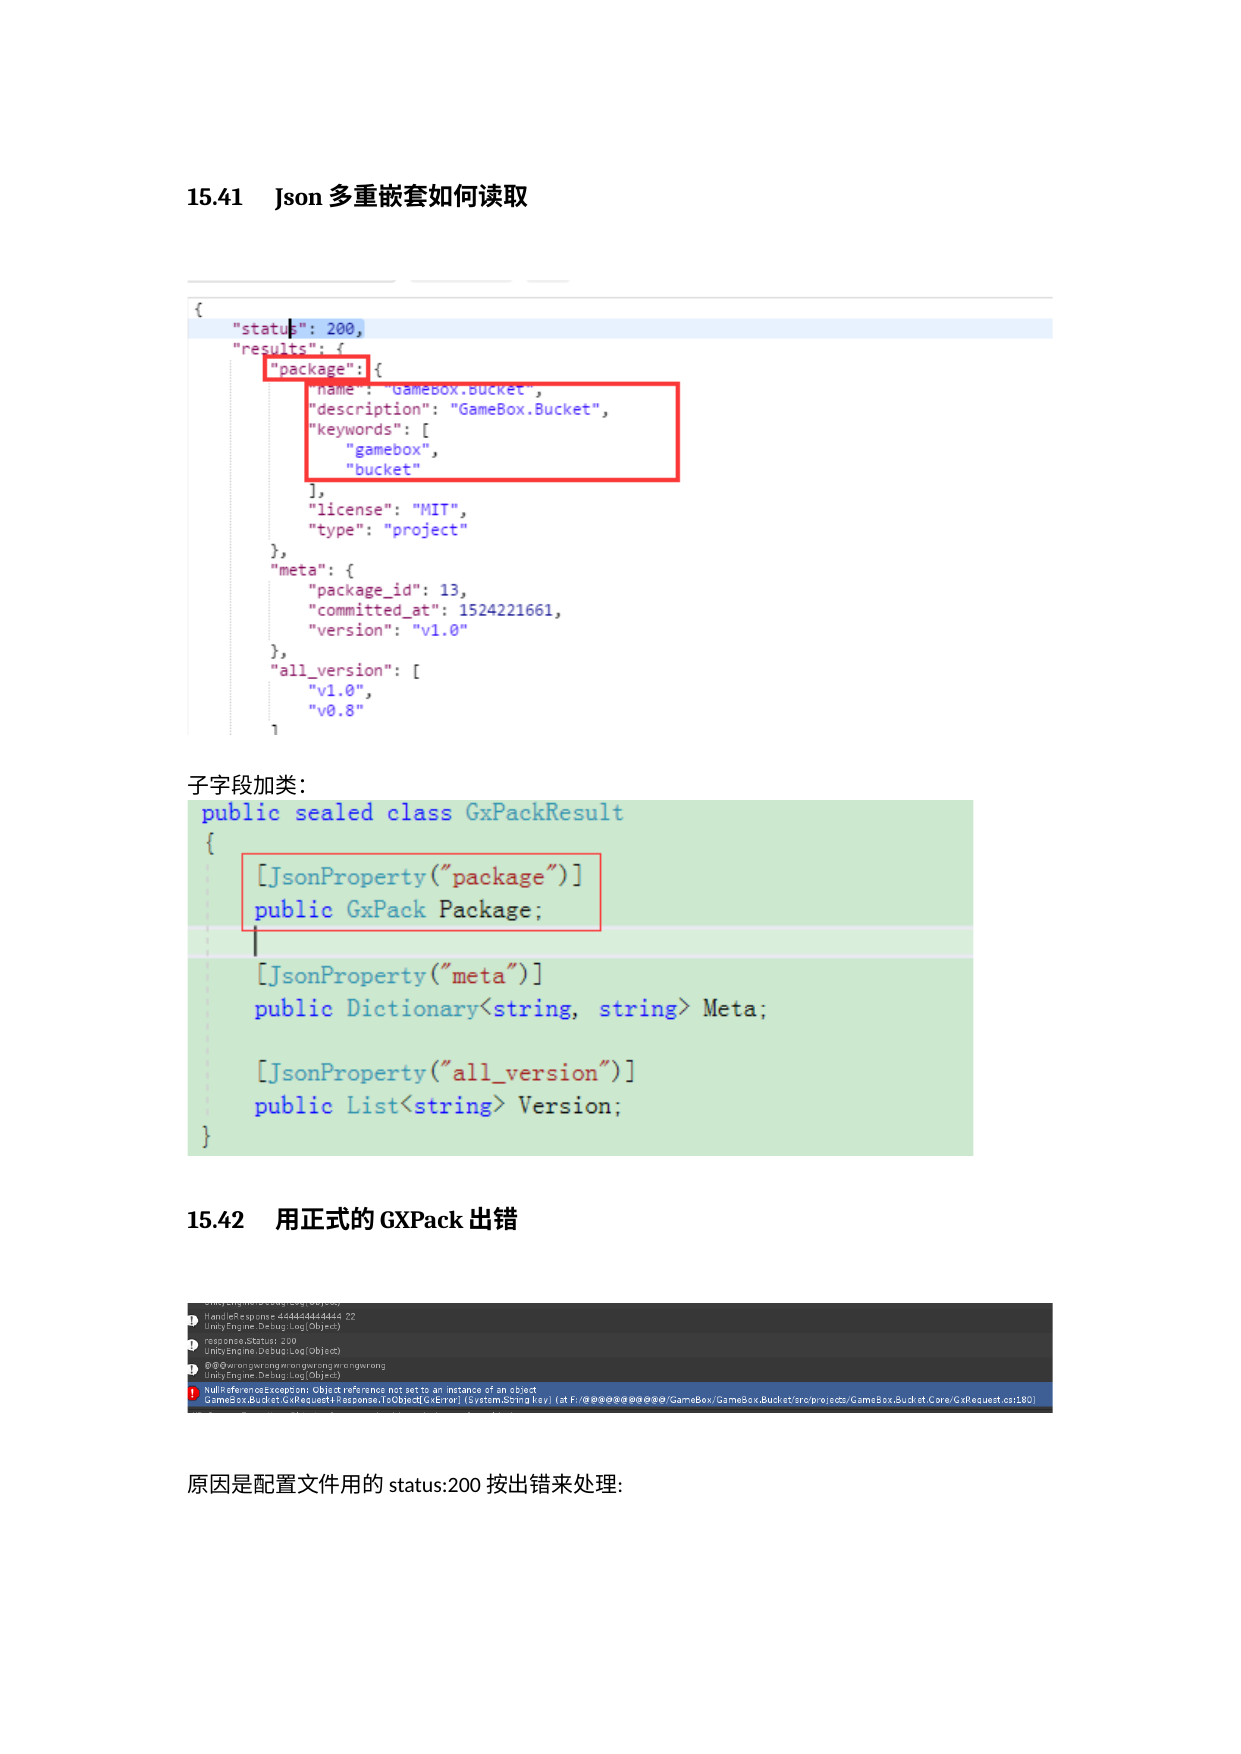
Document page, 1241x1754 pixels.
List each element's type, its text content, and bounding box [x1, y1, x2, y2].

picture [187, 800, 974, 1156]
subtitle Json多重嵌套如何读取 [187, 162, 1053, 227]
text 子字段加类： [187, 768, 1053, 801]
text 原因是配置文件用的status:200 按出错来处理: [187, 1466, 1053, 1499]
picture [187, 1303, 1053, 1413]
picture [187, 280, 1053, 735]
subtitle 用正式的GXPack出错 [187, 1185, 1053, 1250]
